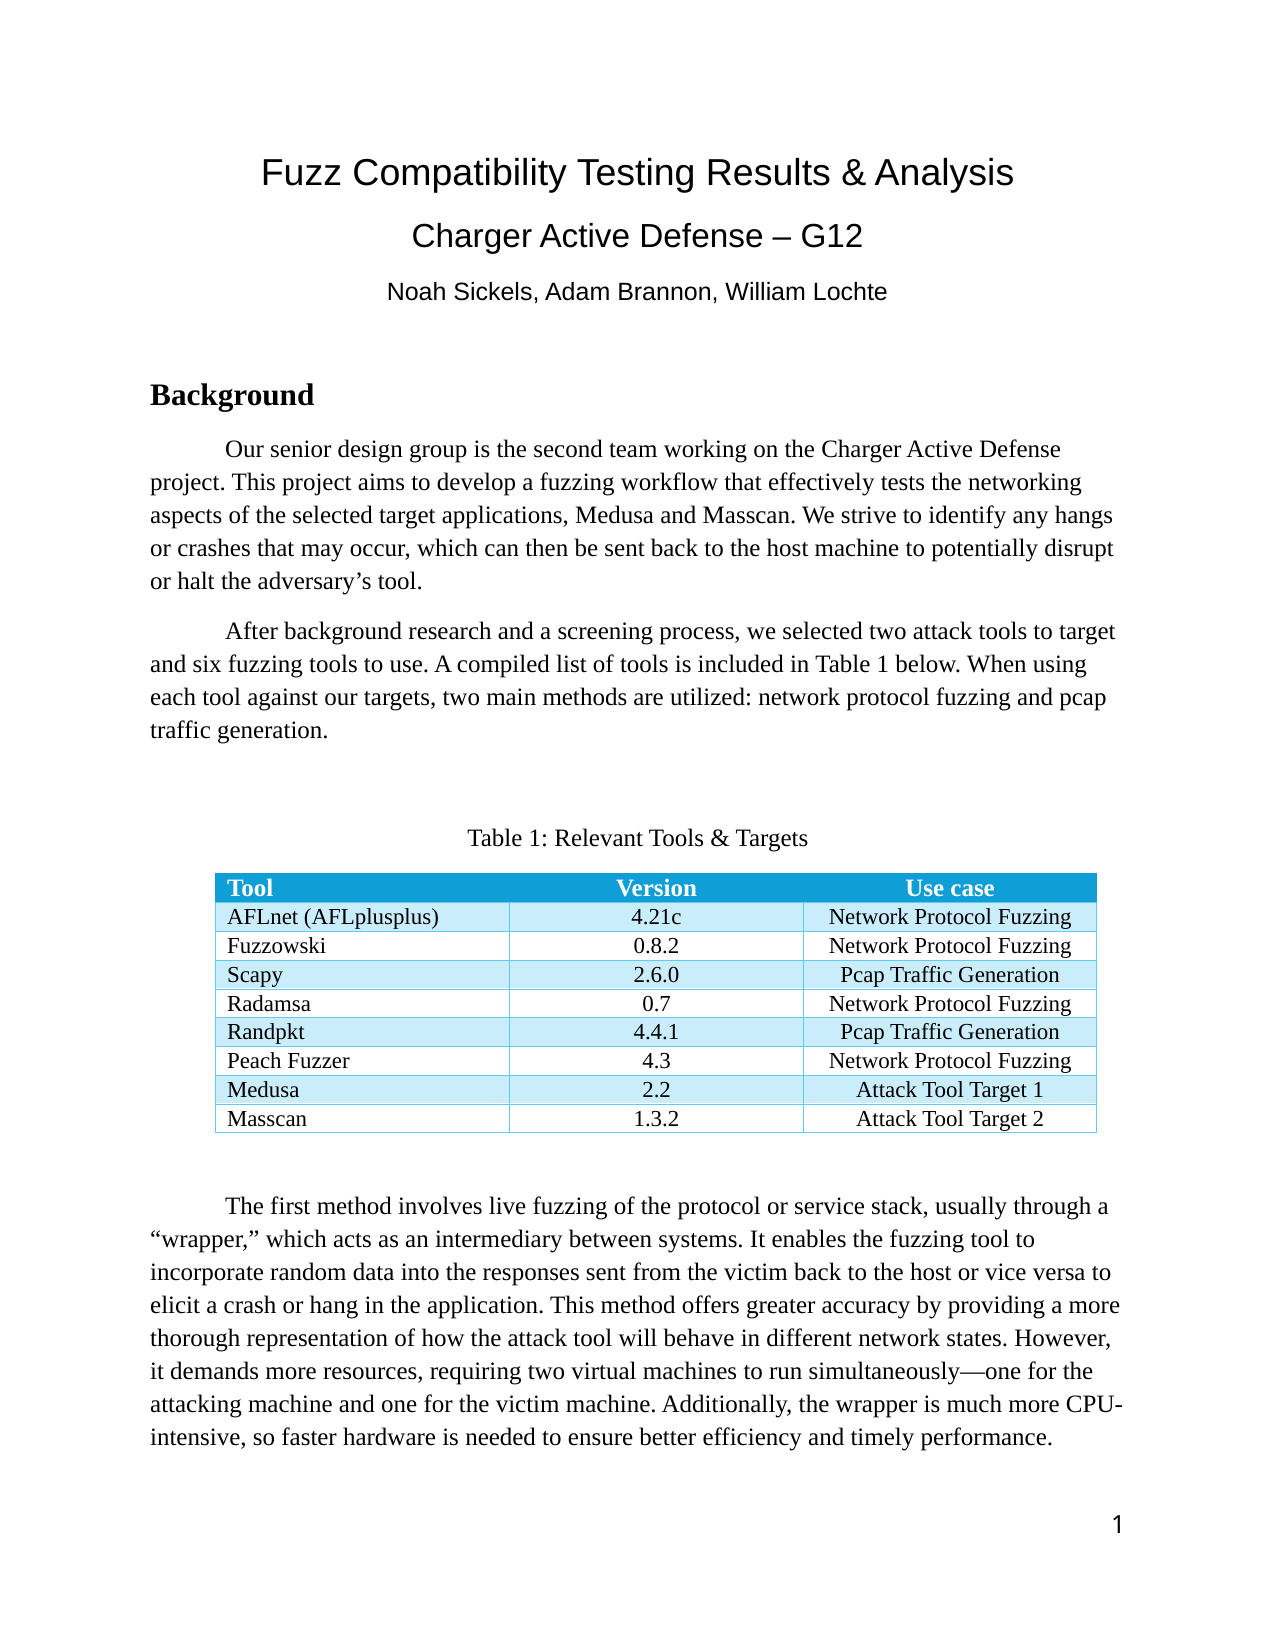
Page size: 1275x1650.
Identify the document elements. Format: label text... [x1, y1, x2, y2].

table_header Use case [804, 874, 1096, 902]
table_cell Attack Tool Target 2 [804, 1105, 1096, 1132]
table_cell Radamsa [216, 990, 509, 1017]
table_cell 2.2 [510, 1076, 803, 1103]
table_cell Network Protocol Fuzzing [804, 1047, 1096, 1075]
table_cell Attack Tool Target 1 [804, 1076, 1096, 1103]
table_cell 0.8.2 [510, 932, 803, 960]
table_cell Peach Fuzzer [216, 1047, 509, 1075]
table_cell Network Protocol Fuzzing [804, 932, 1096, 960]
text Table 1: Relevant Tools & Targets [150, 823, 1125, 852]
table_cell 2.6.0 [510, 961, 803, 988]
text Charger Active Defense – G12 [150, 216, 1125, 255]
table_cell Fuzzowski [216, 932, 509, 960]
text After background research and a screening process, we selected two attack tools to target and six fuzzing tools to use. A compiled list of tools is included in Table 1 below. When using each tool against our targets, two main methods are utilized: network protocol fuzzing and pcap traffic generation. [150, 616, 1125, 744]
table_cell Pcap Traffic Generation [804, 961, 1096, 988]
table_header Tool [216, 874, 509, 902]
text Fuzz Compatibility Testing Results & Analysis [150, 150, 1125, 193]
table_cell 4.4.1 [510, 1018, 803, 1046]
table_cell Randpkt [216, 1018, 509, 1046]
text Our senior design group is the second team working on the Charger Active Defense project. This project aims to develop a fuzzing workflow that effectively tests the networking aspects of the selected target applications, Medusa and Masscan. We strive to identify any hangs or crashes that may occur, which can then be sent back to the host machine to potentially disrupt or halt the adversary’s tool. [150, 434, 1125, 595]
table_cell Masscan [216, 1105, 509, 1132]
table_cell 4.21c [510, 903, 803, 931]
text Noah Sickels, Adam Brannon, William Lochte [150, 277, 1125, 306]
table_cell Network Protocol Fuzzing [804, 903, 1096, 931]
table_header Version [510, 874, 803, 902]
table_cell Pcap Traffic Generation [804, 1018, 1096, 1046]
table_cell Scapy [216, 961, 509, 988]
table_cell 0.7 [510, 990, 803, 1017]
table_cell 1.3.2 [510, 1105, 803, 1132]
text The first method involves live fuzzing of the protocol or service stack, usually through a “wrapper,” which acts as an intermediary between systems. It enables the fuzzing tool to incorporate random data into the responses sent from the victim back to the host or vice versa to elicit a crash or hang in the application. This method offers greater accuracy by providing a more thorough representation of how the attack tool will behave in different network states. However, it demands more resources, requiring two virtual machines to run simultaneously—one for the attacking machine and one for the victim machine. Additionally, the wrapper is much more CPU-intensive, so faster hardware is needed to ensure better efficiency and timely performance. [150, 1191, 1125, 1451]
table_cell 4.3 [510, 1047, 803, 1075]
table_cell Medusa [216, 1076, 509, 1103]
table_cell Network Protocol Fuzzing [804, 990, 1096, 1017]
table_cell AFLnet (AFLplusplus) [216, 903, 509, 931]
text Background [150, 376, 1125, 412]
